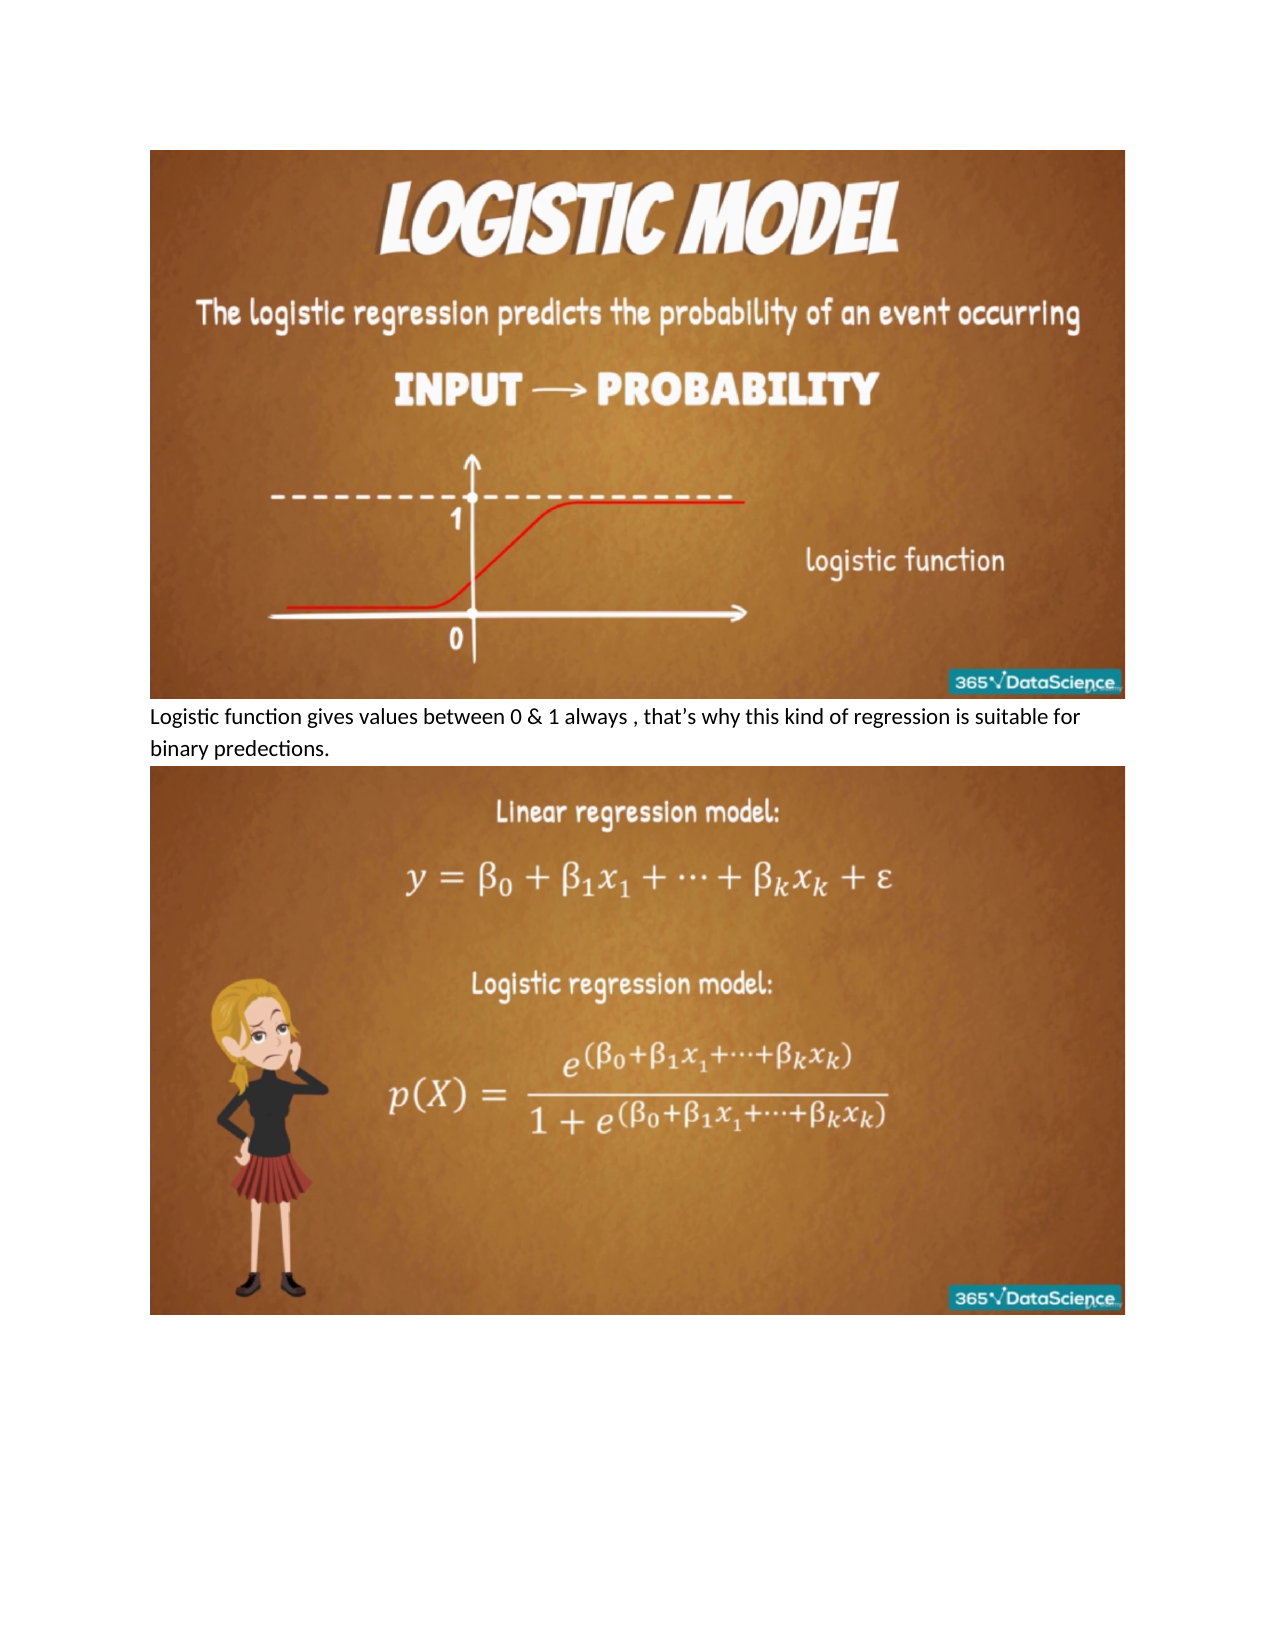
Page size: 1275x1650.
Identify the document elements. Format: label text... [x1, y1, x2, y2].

picture [150, 766, 1125, 1315]
picture [150, 150, 1125, 699]
text Logistic function gives values between 0 & 1 always , that’s why this kind of regression is suitable for binary predections. [150, 699, 1125, 766]
